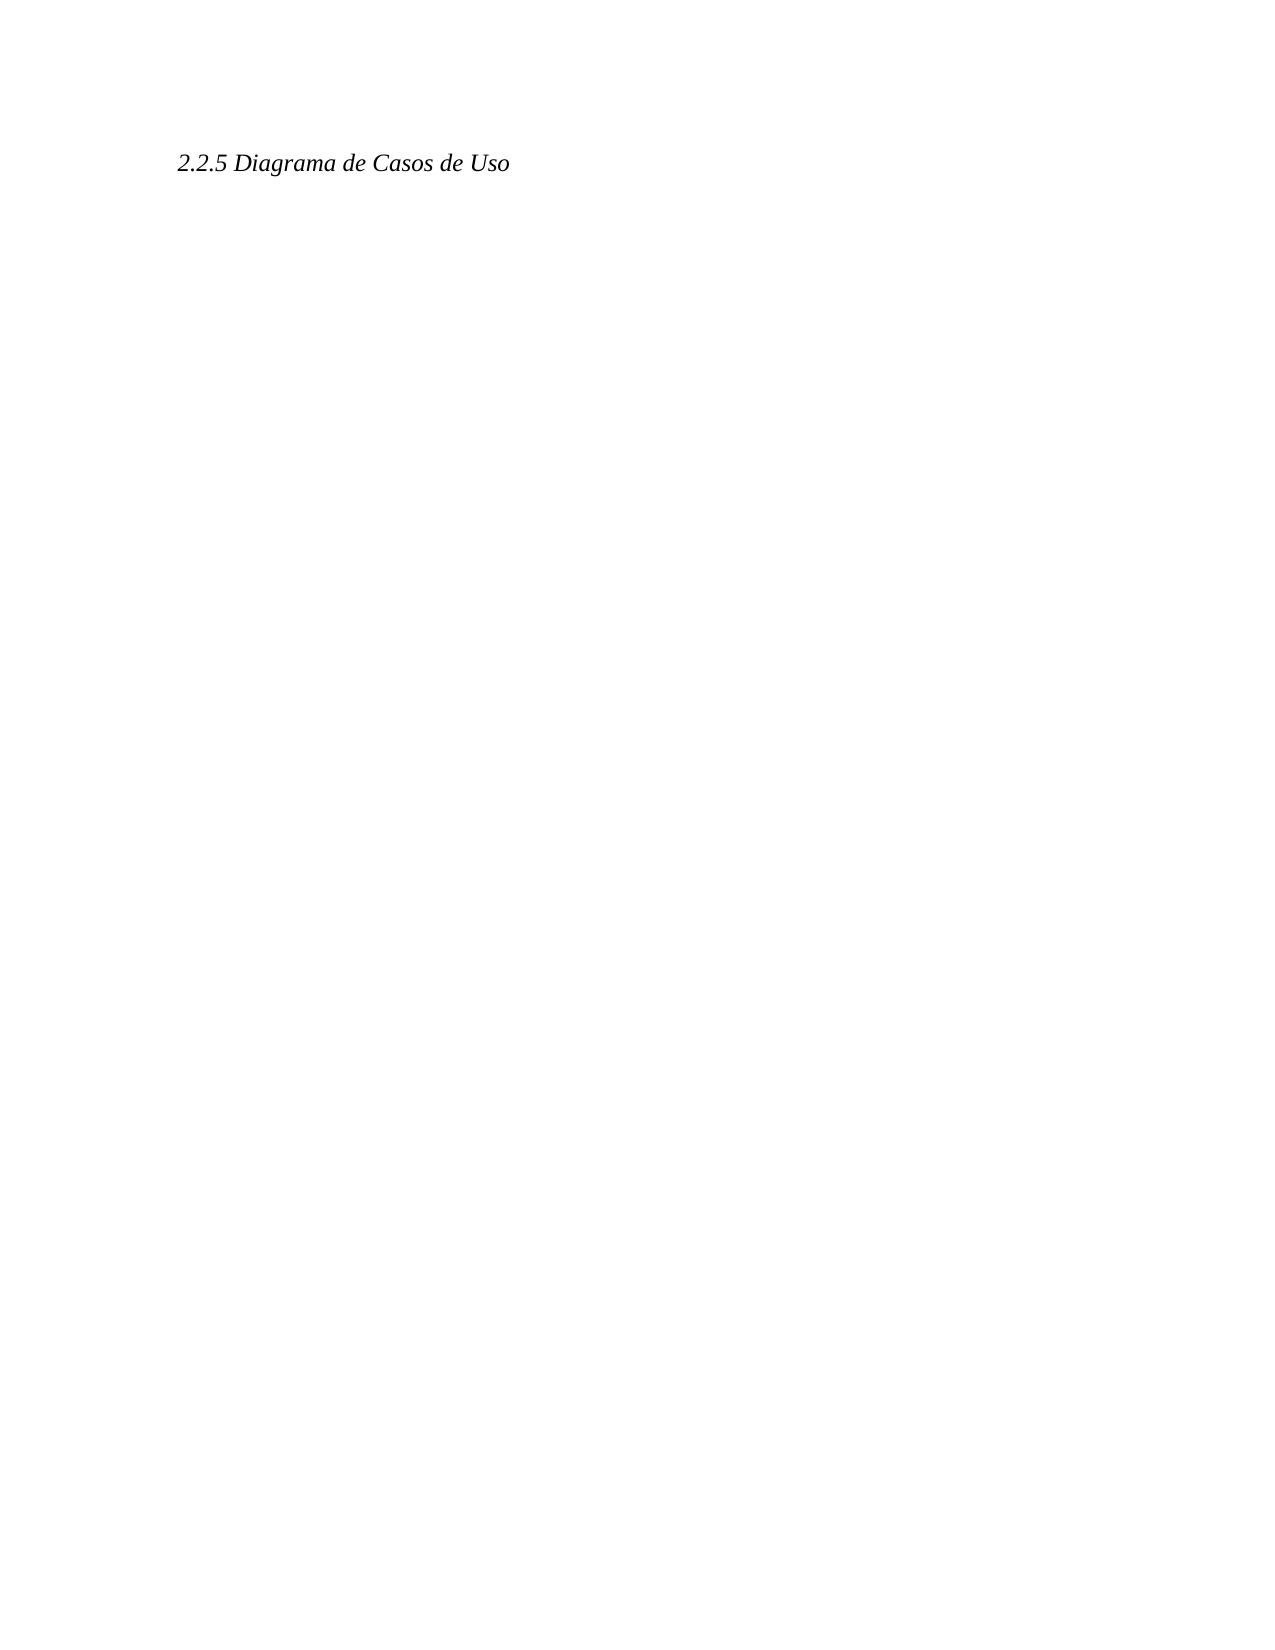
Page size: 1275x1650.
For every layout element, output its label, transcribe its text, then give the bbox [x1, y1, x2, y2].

subtitle 2.2.5 Diagrama de Casos de Uso [177, 148, 1098, 176]
